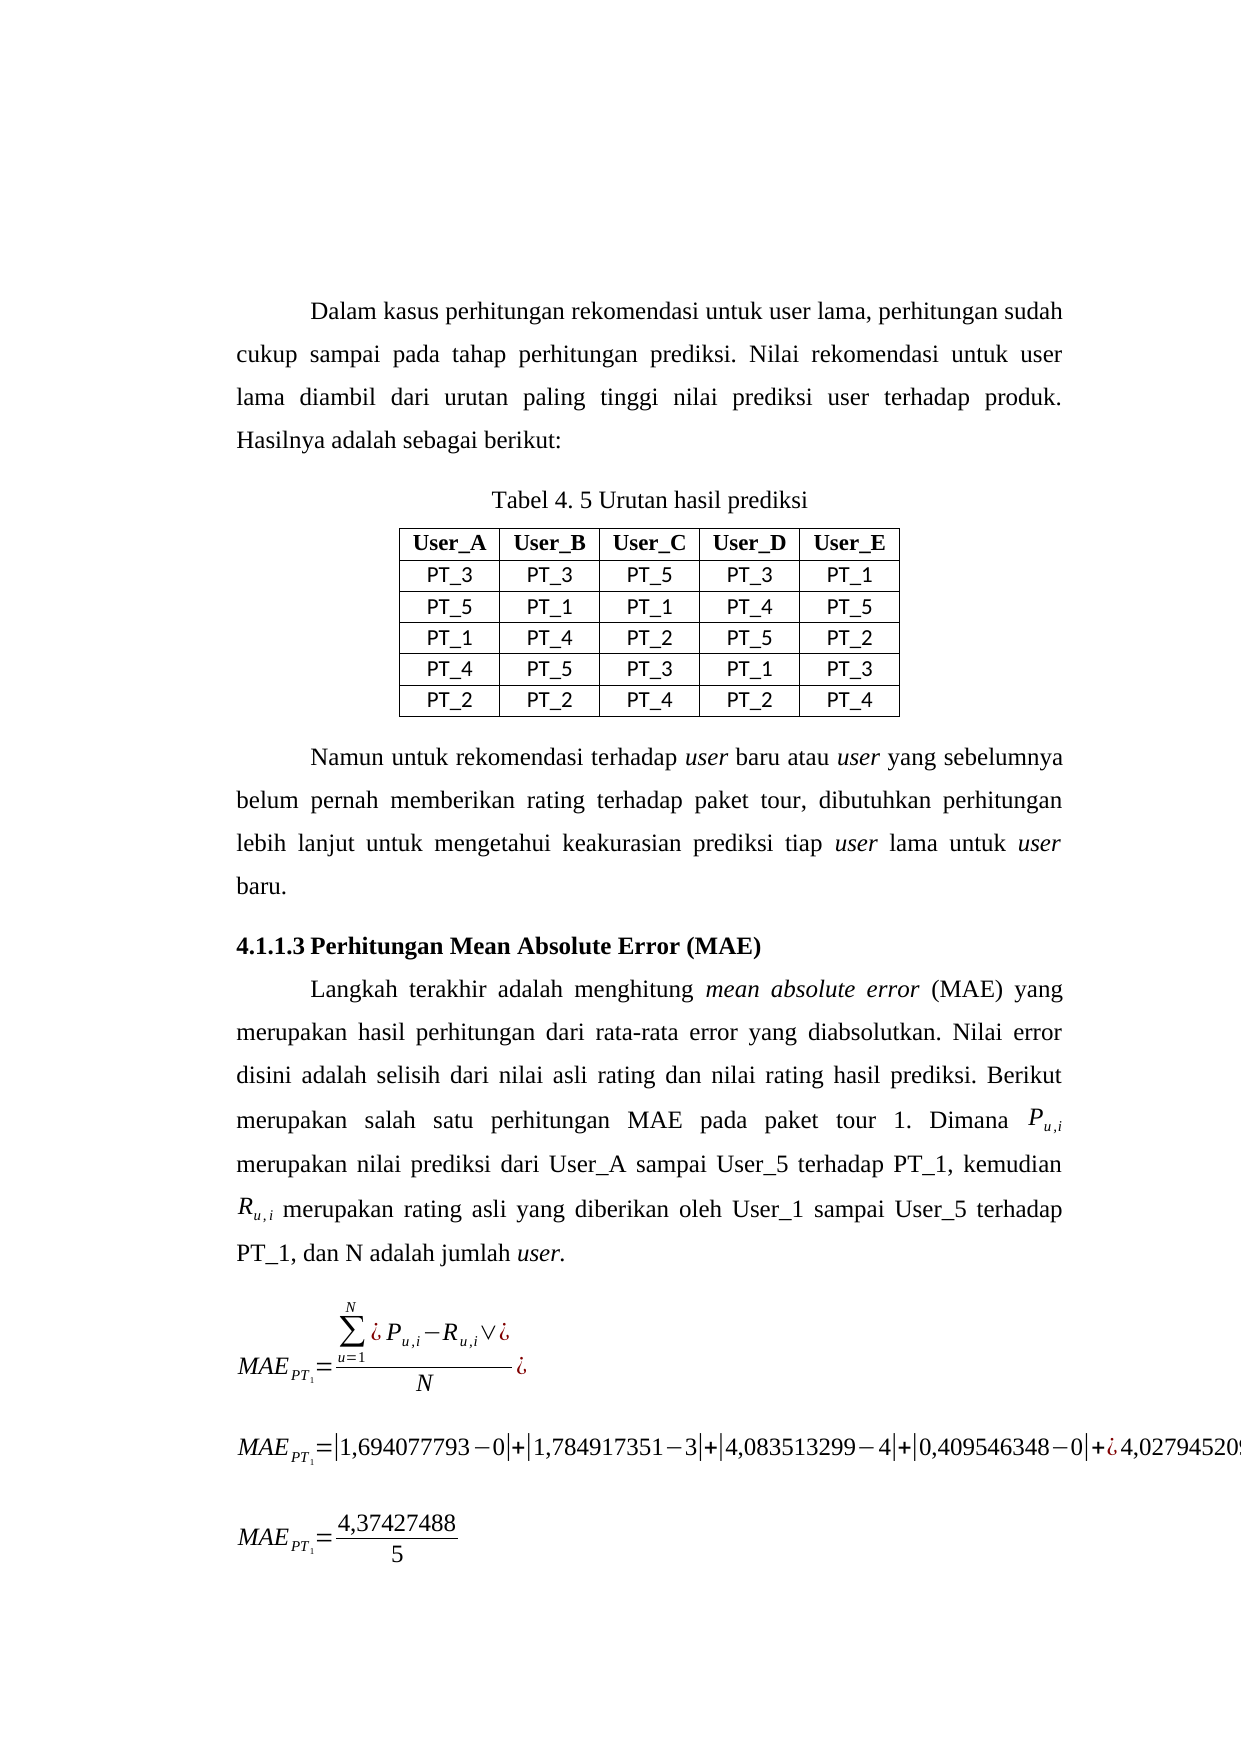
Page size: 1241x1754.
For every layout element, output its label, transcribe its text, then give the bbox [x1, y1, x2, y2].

table_cell PT_5 [700, 623, 799, 653]
table_cell PT_2 [400, 686, 499, 716]
table_cell PT_3 [700, 561, 799, 591]
table_cell PT_4 [500, 623, 599, 653]
table_cell PT_4 [700, 592, 799, 622]
text Langkah terakhir adalah menghitung mean absolute error (MAE) yang merupakan hasil perhitungan dari rata-rata error yang diabsolutkan. Nilai error disini adalah selisih dari nilai asli rating dan nilai rating hasil prediksi. Berikut merupakan salah satu perhitungan MAE pada paket tour 1. Dimana merupakan nilai prediksi dari User_A sampai User_5 terhadap PT_1, kemudian merupakan rating asli yang diberikan oleh User_1 sampai User_5 terhadap PT_1, dan N adalah jumlah user. [236, 974, 1063, 1267]
text Dalam kasus perhitungan rekomendasi untuk user lama, perhitungan sudah cukup sampai pada tahap perhitungan prediksi. Nilai rekomendasi untuk user lama diambil dari urutan paling tinggi nilai prediksi user terhadap produk. Hasilnya adalah sebagai berikut: [236, 296, 1063, 454]
table_header User_A [400, 529, 499, 559]
table_cell PT_2 [800, 623, 899, 653]
table_cell PT_4 [800, 686, 899, 716]
table_header User_E [800, 529, 899, 559]
table_cell PT_3 [500, 561, 599, 591]
table_header User_C [600, 529, 699, 559]
table_cell PT_4 [400, 654, 499, 684]
table_cell PT_2 [700, 686, 799, 716]
table_cell PT_3 [800, 654, 899, 684]
table_header User_B [500, 529, 599, 559]
table_cell PT_1 [400, 623, 499, 653]
table_cell PT_1 [600, 592, 699, 622]
table_cell PT_2 [500, 686, 599, 716]
table_cell PT_1 [500, 592, 599, 622]
table_cell PT_4 [600, 686, 699, 716]
table_cell PT_3 [400, 561, 499, 591]
text Namun untuk rekomendasi terhadap user baru atau user yang sebelumnya belum pernah memberikan rating terhadap paket tour, dibutuhkan perhitungan lebih lanjut untuk mengetahui keakurasian prediksi tiap user lama untuk user baru. [236, 742, 1063, 900]
table_cell PT_5 [600, 561, 699, 591]
subtitle Perhitungan Mean Absolute Error (MAE) [236, 931, 1063, 960]
table_cell PT_2 [600, 623, 699, 653]
table_cell PT_3 [600, 654, 699, 684]
table_cell PT_1 [700, 654, 799, 684]
table_cell PT_5 [400, 592, 499, 622]
table_cell PT_5 [500, 654, 599, 684]
table_cell PT_5 [800, 592, 899, 622]
table_cell PT_1 [800, 561, 899, 591]
table_header User_D [700, 529, 799, 559]
